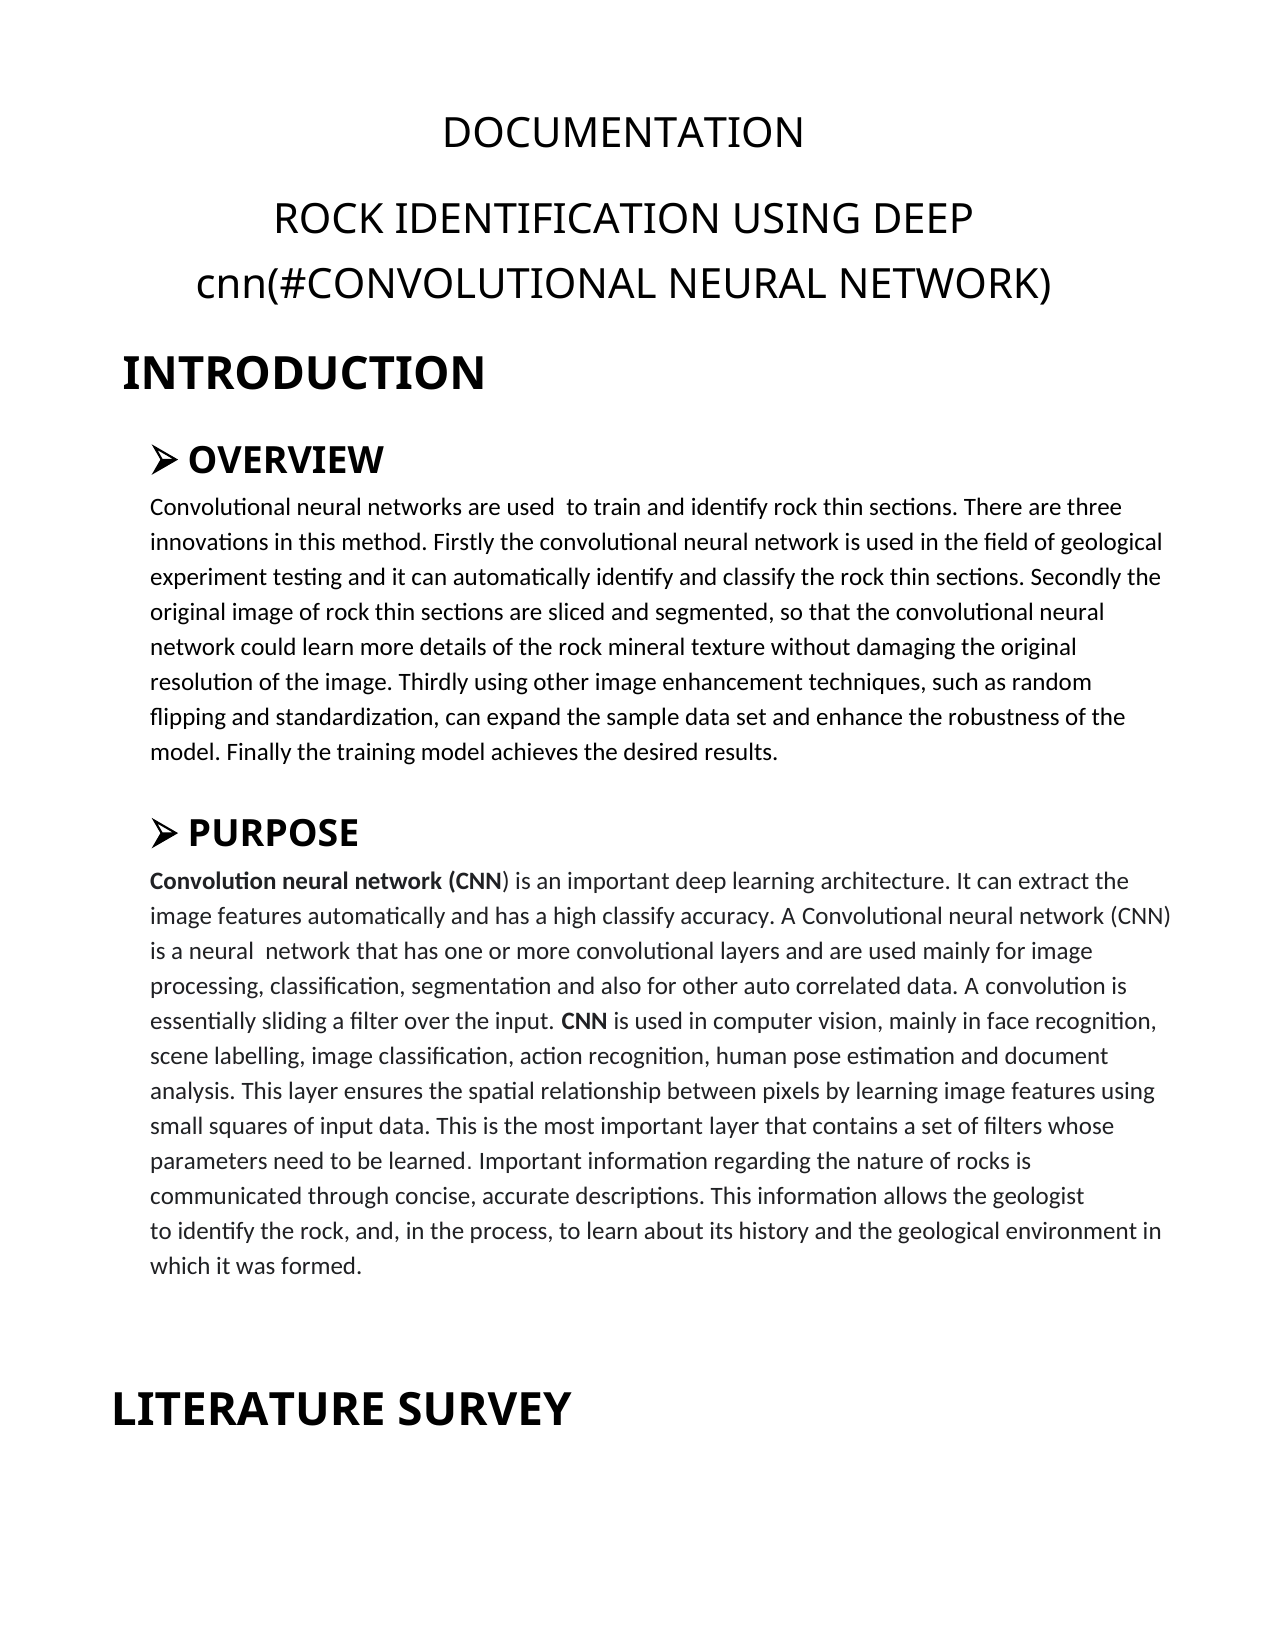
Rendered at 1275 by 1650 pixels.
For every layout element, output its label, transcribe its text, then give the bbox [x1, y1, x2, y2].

text DOCUMENTATION [75, 103, 1172, 160]
text INTRODUCTION [75, 340, 1172, 403]
list PURPOSE [150, 807, 1172, 858]
list Convolution neural network (CNN) is an important deep learning architecture. It can extract the image features automatically and has a high classify accuracy. A Convolutional neural network (CNN) is a neural network that has one or more convolutional layers and are used mainly for image processing, classification, segmentation and also for other auto correlated data. A convolution is essentially sliding a filter over the input. CNN is used in computer vision, mainly in face recognition, scene labelling, image classification, action recognition, human pose estimation and document analysis. This layer ensures the spatial relationship between pixels by learning image features using small squares of input data. This is the most important layer that contains a set of filters whose parameters need to be learned. Important information regarding the nature of rocks is communicated through concise, accurate descriptions. This information allows the geologist to identify the rock, and, in the process, to learn about its history and the geological environment in which it was formed. [150, 865, 1172, 1281]
text LITERATURE SURVEY [75, 1376, 1172, 1439]
list Convolutional neural networks are used to train and identify rock thin sections. There are three innovations in this method. Firstly the convolutional neural network is used in the field of geological experiment testing and it can automatically identify and classify the rock thin sections. Secondly the original image of rock thin sections are sliced and segmented, so that the convolutional neural network could learn more details of the rock mineral texture without damaging the original resolution of the image. Thirdly using other image enhancement techniques, such as random flipping and standardization, can expand the sample data set and enhance the robustness of the model. Finally the training model achieves the desired results. [150, 492, 1172, 767]
text ROCK IDENTIFICATION USING DEEP cnn(#CONVOLUTIONAL NEURAL NETWORK) [75, 189, 1172, 311]
list OVERVIEW [150, 433, 1172, 484]
